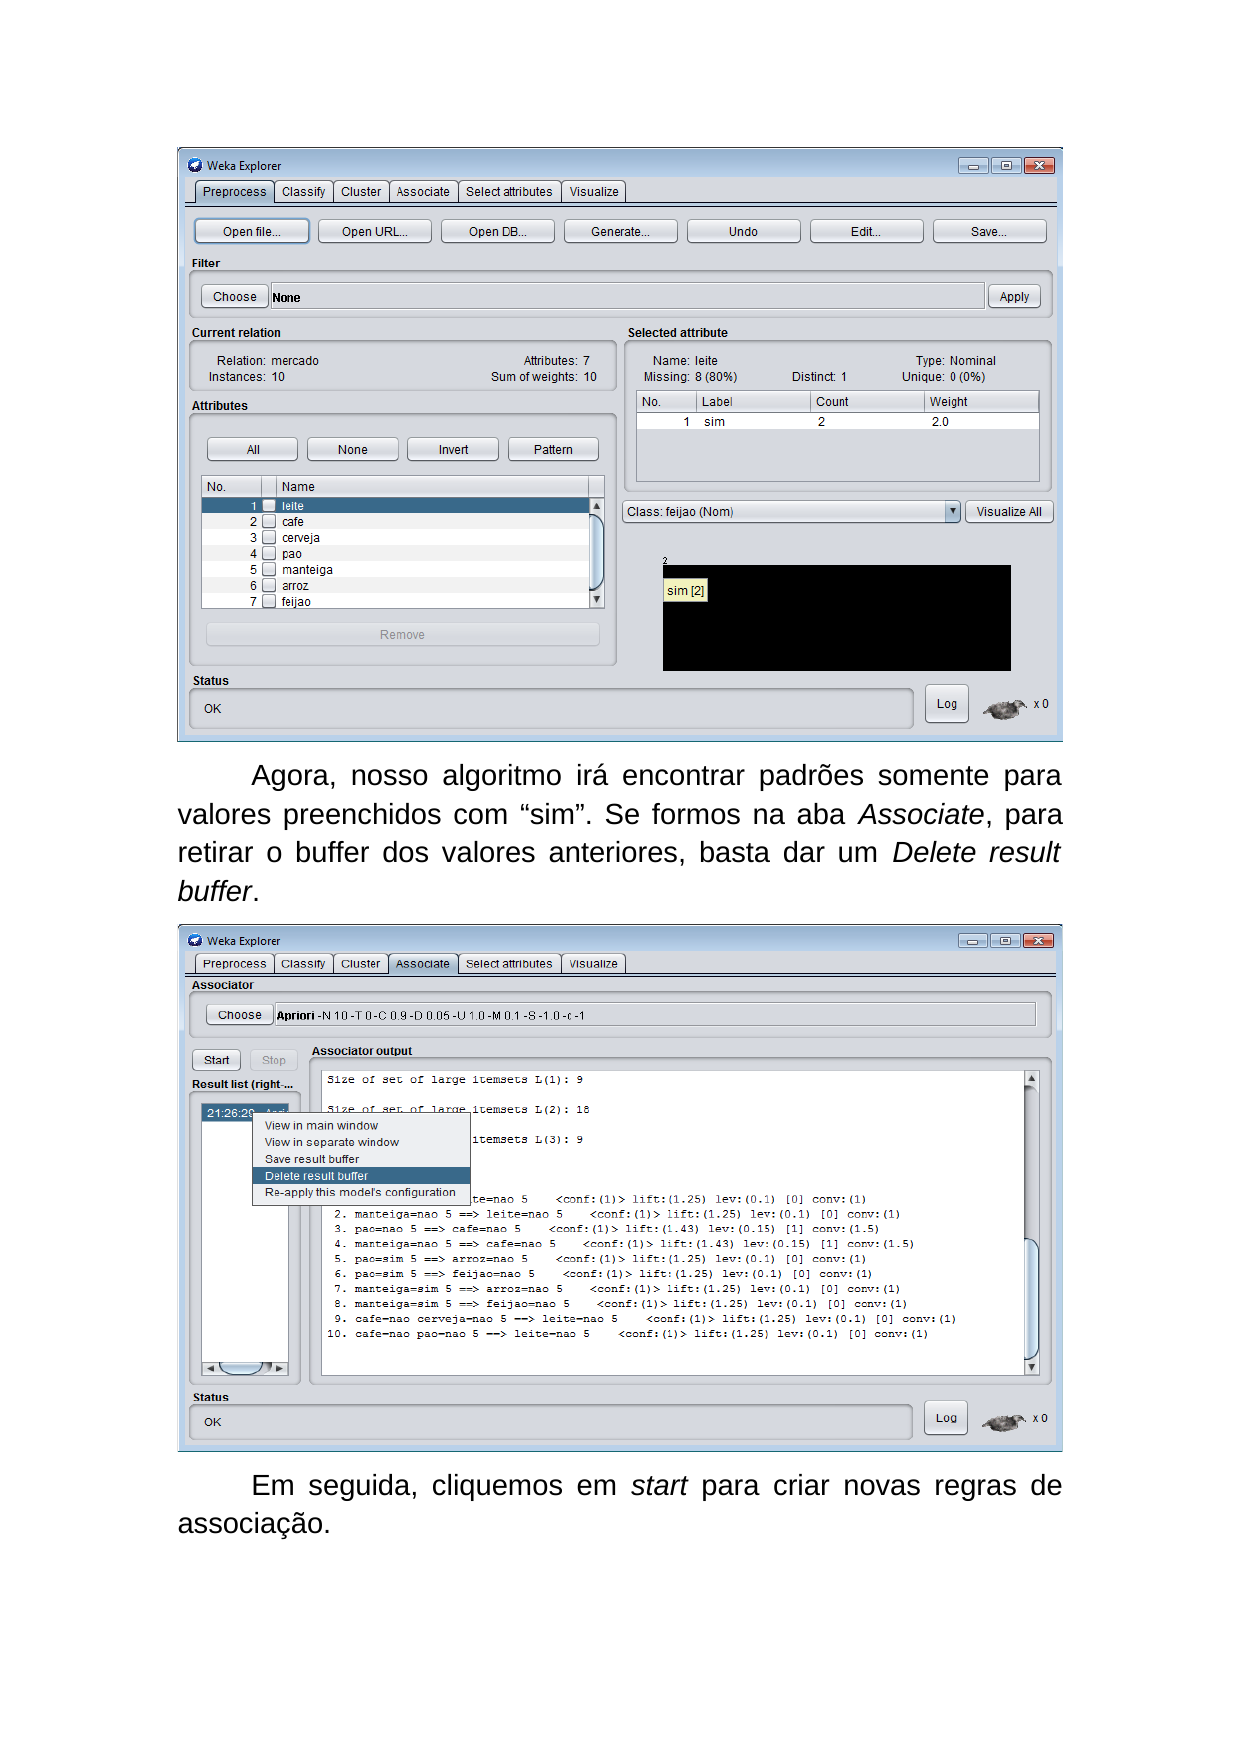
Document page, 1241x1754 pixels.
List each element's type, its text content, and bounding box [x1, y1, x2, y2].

picture [177, 147, 1063, 742]
picture [177, 924, 1063, 1452]
text Agora, nosso algoritmo irá encontrar padrões somente para valores preenchidos com “sim”. Se formos na aba Associate, para retirar o buffer dos valores anteriores, basta dar um Delete result buffer. [177, 758, 1063, 907]
text Em seguida, cliquemos em start para criar novas regras de associação. [177, 1468, 1063, 1540]
